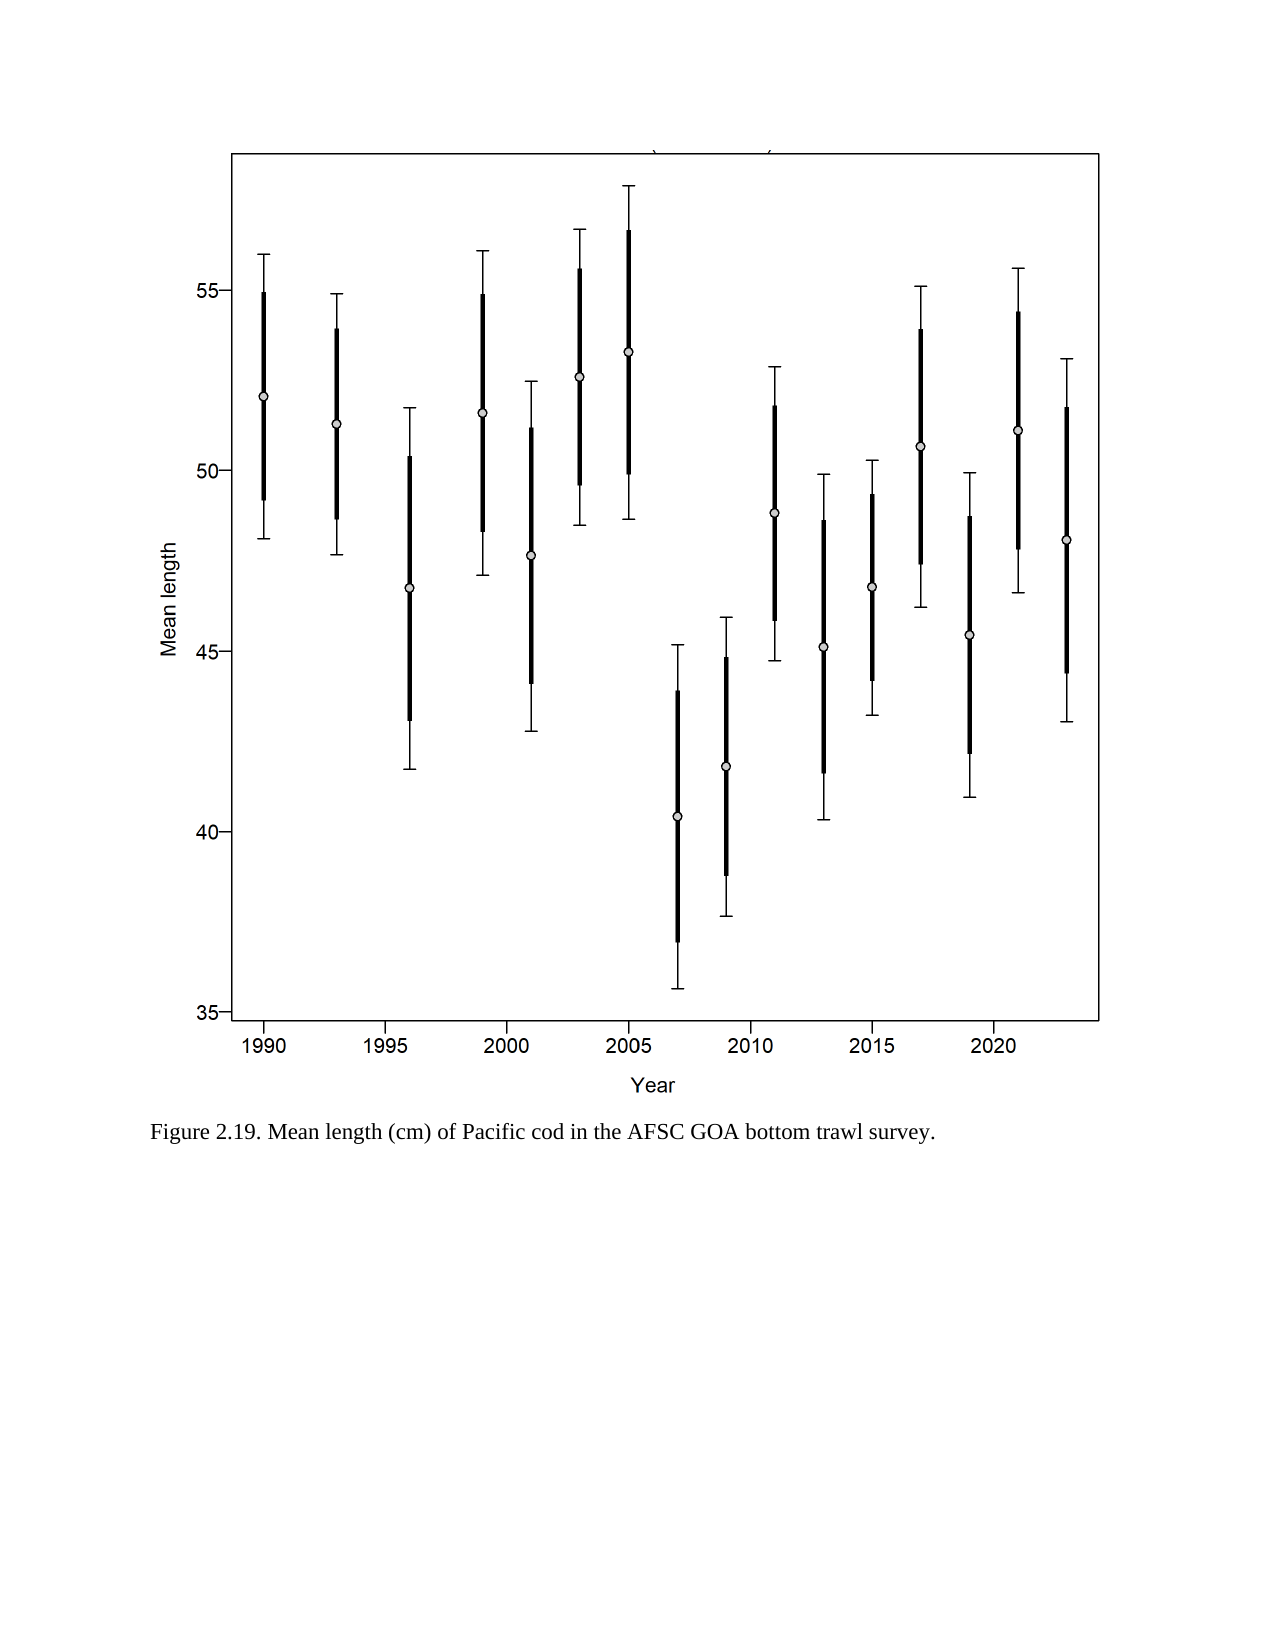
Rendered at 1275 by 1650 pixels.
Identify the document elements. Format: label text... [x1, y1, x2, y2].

subtitle Figure 2.19. Mean length (cm) of Pacific cod in the AFSC GOA bottom trawl survey. [150, 1118, 1125, 1144]
picture [150, 150, 1125, 1102]
